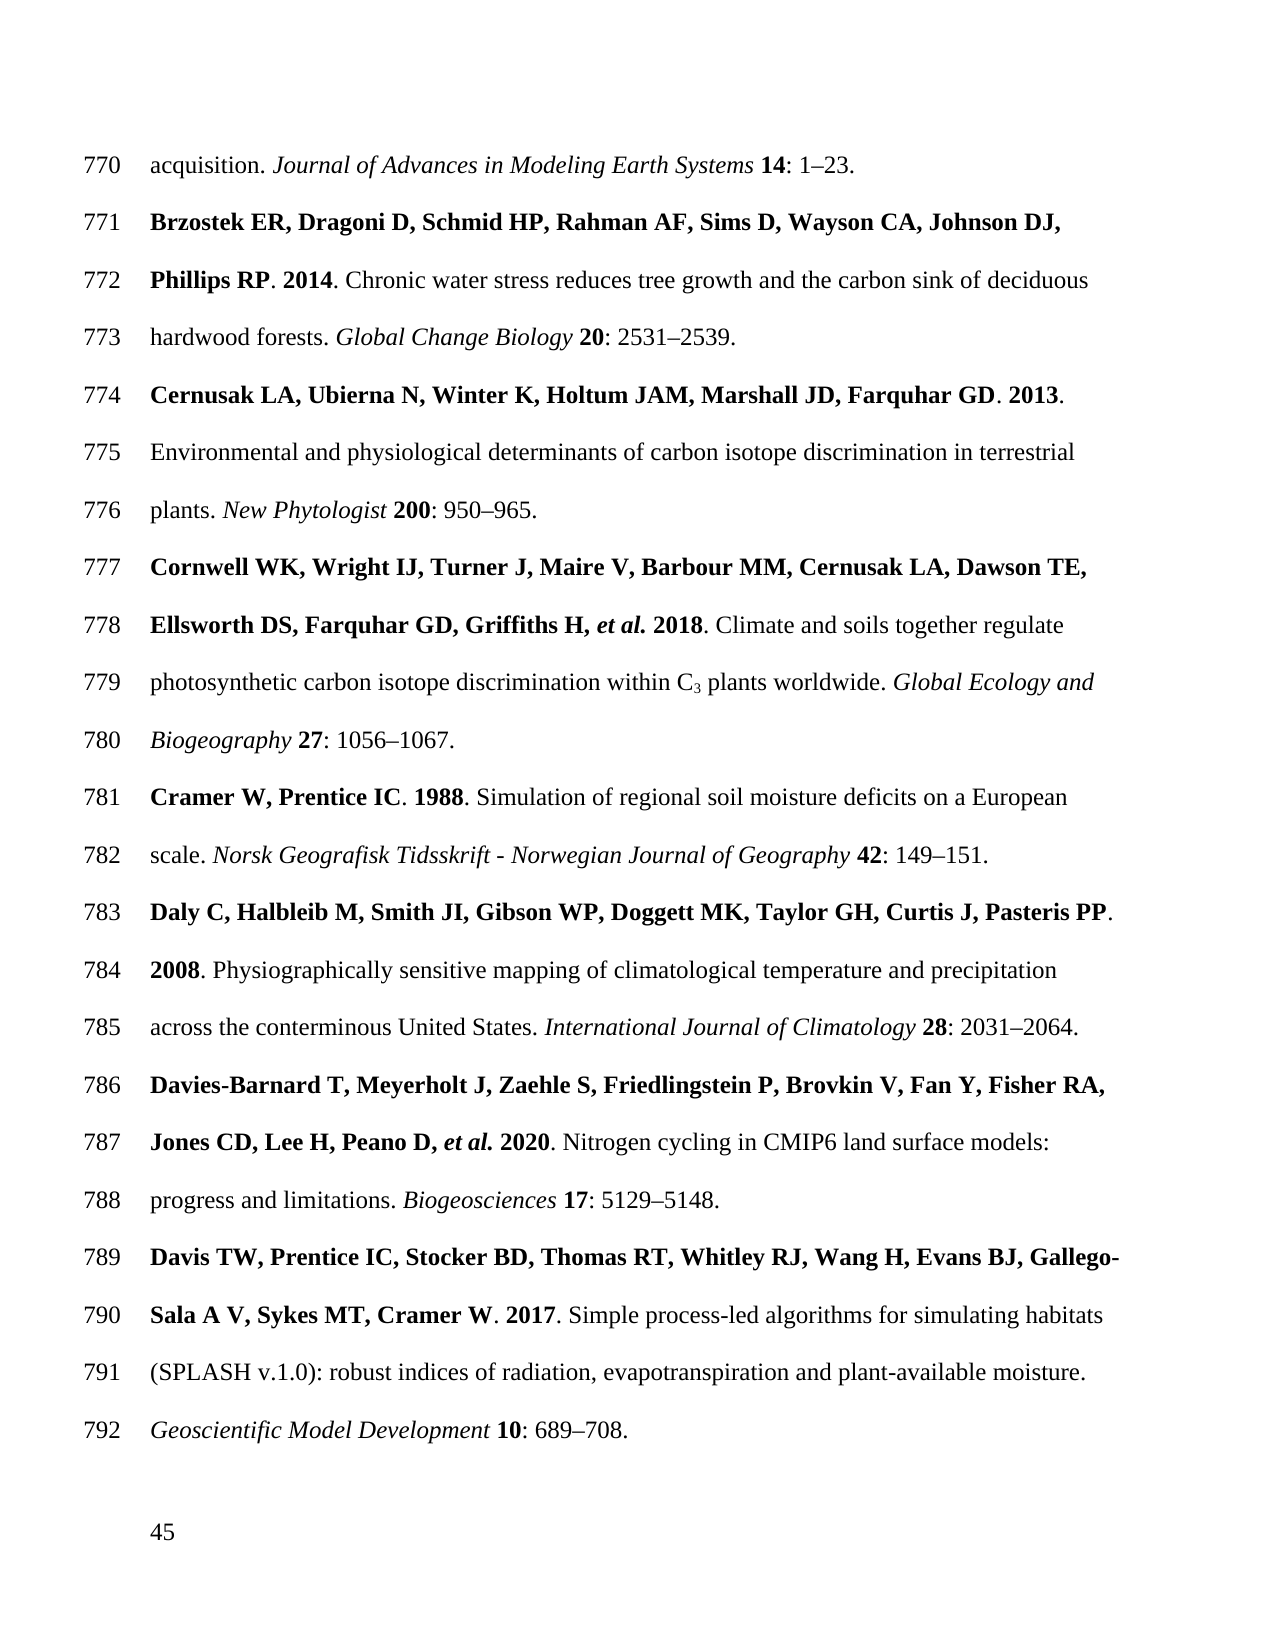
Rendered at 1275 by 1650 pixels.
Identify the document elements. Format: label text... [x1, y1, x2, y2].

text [150, 150, 1125, 179]
text Daly C, Halbleib M, Smith JI, Gibson WP, Doggett MK, Taylor GH, Curtis J, Pasteris PP. 2008. Physiographically sensitive mapping of climatological temperature and precipitation across the conterminous United States. International Journal of Climatology 28: 2031–2064. [150, 897, 1125, 1041]
text Davis TW, Prentice IC, Stocker BD, Thomas RT, Whitley RJ, Wang H, Evans BJ, Gallego-Sala A V, Sykes MT, Cramer W. 2017. Simple process-led algorithms for simulating habitats (SPLASH v.1.0): robust indices of radiation, evapotranspiration and plant-available moisture. Geoscientific Model Development 10: 689–708. [150, 1242, 1125, 1444]
text Cernusak LA, Ubierna N, Winter K, Holtum JAM, Marshall JD, Farquhar GD. 2013. Environmental and physiological determinants of carbon isotope discrimination in terrestrial plants. New Phytologist 200: 950–965. [150, 380, 1125, 524]
text Brzostek ER, Dragoni D, Schmid HP, Rahman AF, Sims D, Wayson CA, Johnson DJ, Phillips RP. 2014. Chronic water stress reduces tree growth and the carbon sink of deciduous hardwood forests. Global Change Biology 20: 2531–2539. [150, 207, 1125, 351]
text Cornwell WK, Wright IJ, Turner J, Maire V, Barbour MM, Cernusak LA, Dawson TE, Ellsworth DS, Farquhar GD, Griffiths H, et al. 2018. Climate and soils together regulate photosynthetic carbon isotope discrimination within C3 plants worldwide. Global Ecology and Biogeography 27: 1056–1067. [150, 552, 1125, 754]
text Cramer W, Prentice IC. 1988. Simulation of regional soil moisture deficits on a European scale. Norsk Geografisk Tidsskrift - Norwegian Journal of Geography 42: 149–151. [150, 782, 1125, 869]
text Davies-Barnard T, Meyerholt J, Zaehle S, Friedlingstein P, Brovkin V, Fan Y, Fisher RA, Jones CD, Lee H, Peano D, et al. 2020. Nitrogen cycling in CMIP6 land surface models: progress and limitations. Biogeosciences 17: 5129–5148. [150, 1070, 1125, 1214]
